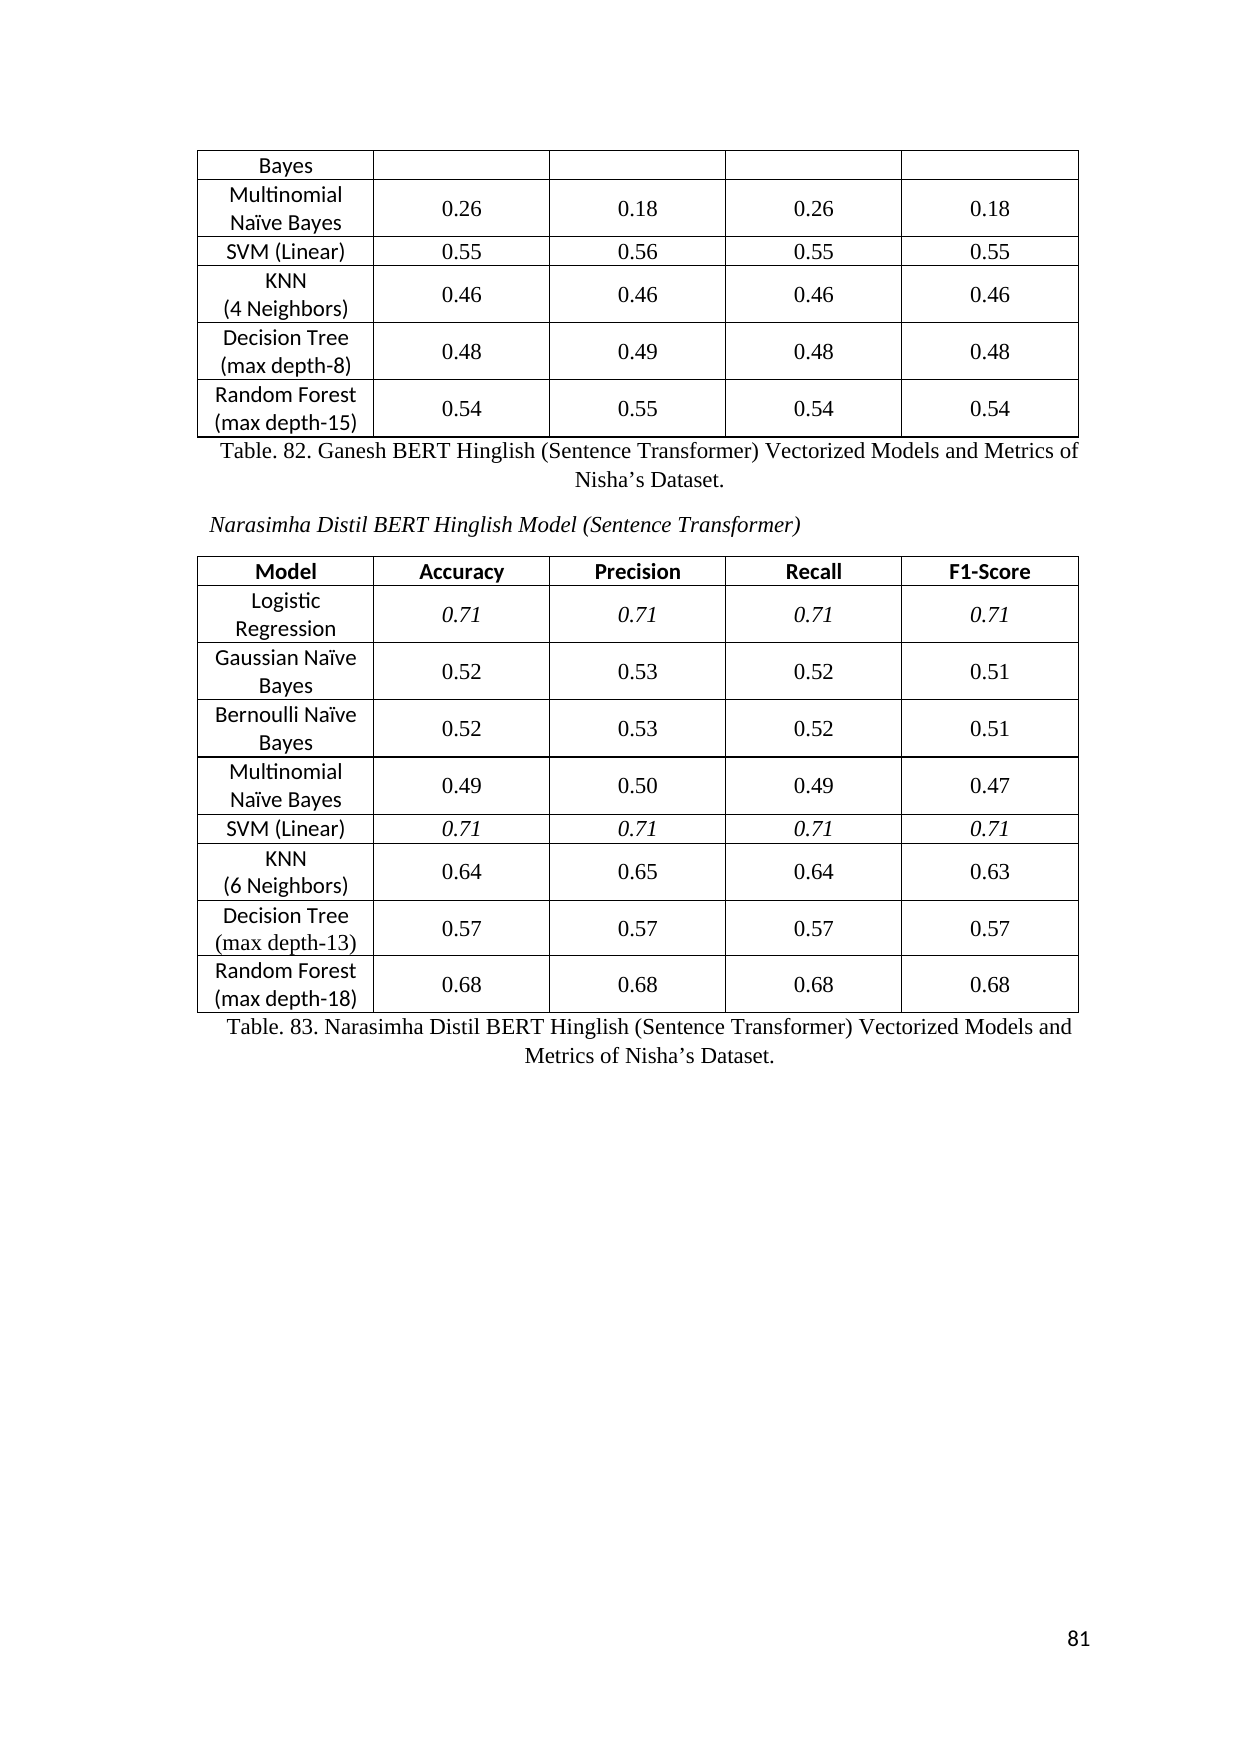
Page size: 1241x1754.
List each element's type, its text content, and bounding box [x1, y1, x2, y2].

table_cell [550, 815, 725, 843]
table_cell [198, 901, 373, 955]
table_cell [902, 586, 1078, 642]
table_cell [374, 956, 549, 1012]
text Narasimha Distil BERT Hinglish Model (Sentence Transformer) [209, 511, 1090, 537]
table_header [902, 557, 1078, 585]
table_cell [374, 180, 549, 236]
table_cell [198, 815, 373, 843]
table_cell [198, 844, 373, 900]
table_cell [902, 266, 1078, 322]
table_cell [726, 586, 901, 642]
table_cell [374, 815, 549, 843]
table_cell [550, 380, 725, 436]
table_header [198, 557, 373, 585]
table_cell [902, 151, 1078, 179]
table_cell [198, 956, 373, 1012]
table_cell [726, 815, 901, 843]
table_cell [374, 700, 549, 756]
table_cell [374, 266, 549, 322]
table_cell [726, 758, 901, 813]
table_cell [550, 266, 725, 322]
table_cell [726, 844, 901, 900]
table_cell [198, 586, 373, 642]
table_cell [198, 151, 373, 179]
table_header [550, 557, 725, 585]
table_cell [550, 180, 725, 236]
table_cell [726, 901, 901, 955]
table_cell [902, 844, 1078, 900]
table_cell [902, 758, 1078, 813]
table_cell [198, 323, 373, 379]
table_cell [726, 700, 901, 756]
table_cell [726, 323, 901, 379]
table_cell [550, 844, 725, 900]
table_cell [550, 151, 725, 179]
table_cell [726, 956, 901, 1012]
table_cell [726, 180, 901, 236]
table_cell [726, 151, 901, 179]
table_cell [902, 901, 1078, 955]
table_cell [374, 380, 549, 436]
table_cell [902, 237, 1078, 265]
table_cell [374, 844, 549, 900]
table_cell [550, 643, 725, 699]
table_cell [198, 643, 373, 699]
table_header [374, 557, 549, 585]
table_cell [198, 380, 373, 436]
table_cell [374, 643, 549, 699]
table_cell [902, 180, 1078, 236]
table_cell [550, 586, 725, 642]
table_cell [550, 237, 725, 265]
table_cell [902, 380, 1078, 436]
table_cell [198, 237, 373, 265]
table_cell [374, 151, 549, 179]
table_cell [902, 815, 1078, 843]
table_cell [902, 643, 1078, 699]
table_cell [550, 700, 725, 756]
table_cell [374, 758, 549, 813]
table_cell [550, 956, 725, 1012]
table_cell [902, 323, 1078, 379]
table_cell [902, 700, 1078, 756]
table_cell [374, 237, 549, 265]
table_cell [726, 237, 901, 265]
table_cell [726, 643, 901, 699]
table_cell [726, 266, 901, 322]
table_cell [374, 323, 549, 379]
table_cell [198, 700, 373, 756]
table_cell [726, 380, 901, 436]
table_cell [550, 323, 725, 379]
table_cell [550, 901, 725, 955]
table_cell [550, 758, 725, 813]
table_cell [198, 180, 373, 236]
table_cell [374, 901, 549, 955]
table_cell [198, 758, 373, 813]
text Table. 82. Ganesh BERT Hinglish (Sentence Transformer) Vectorized Models and Metrics of Nisha’s Dataset. [209, 437, 1090, 492]
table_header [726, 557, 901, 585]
text Table. 83. Narasimha Distil BERT Hinglish (Sentence Transformer) Vectorized Models and Metrics of Nisha’s Dataset. [209, 1013, 1090, 1068]
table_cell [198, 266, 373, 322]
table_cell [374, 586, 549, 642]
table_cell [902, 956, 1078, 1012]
